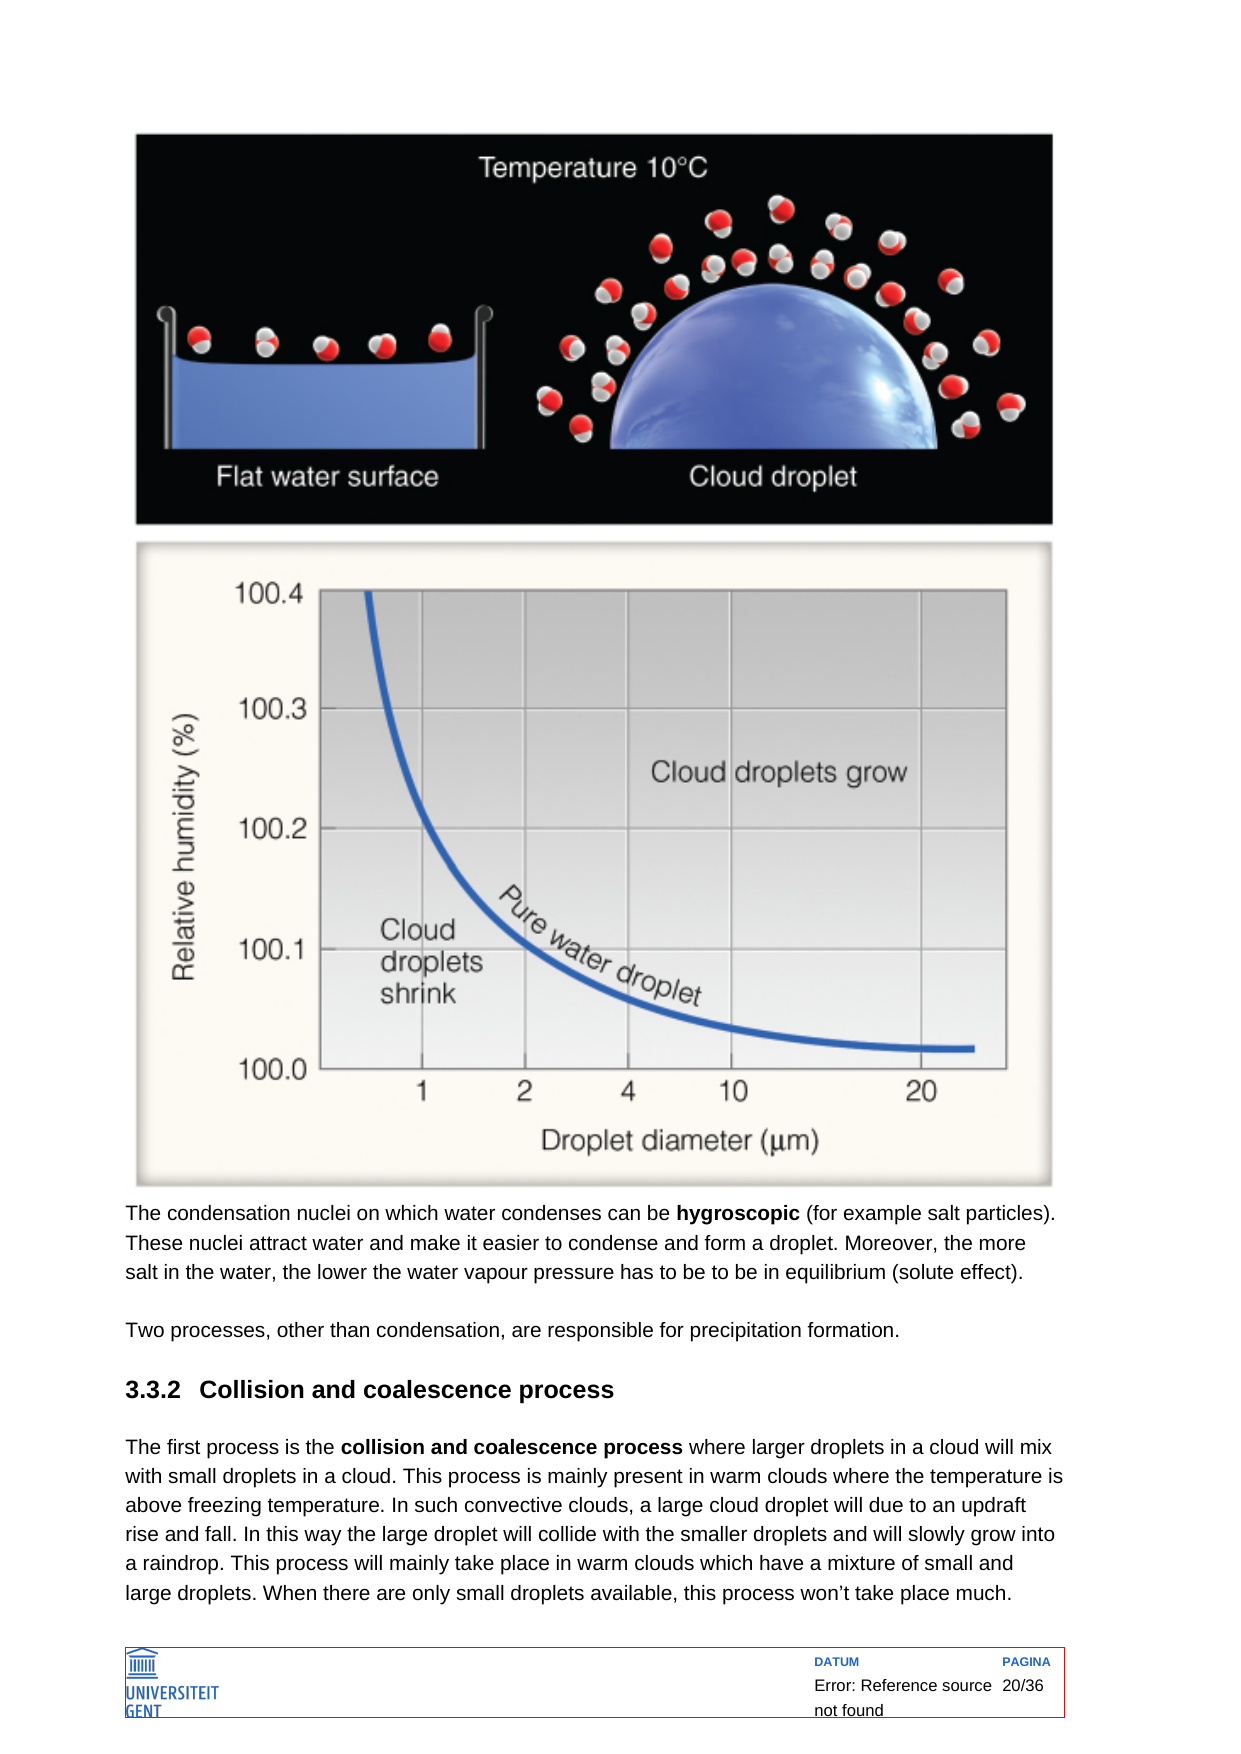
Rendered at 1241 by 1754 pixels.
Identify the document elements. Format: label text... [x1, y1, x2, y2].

text The first process is the collision and coalescence process where larger droplets in a cloud will mix with small droplets in a cloud. This process is mainly present in warm clouds where the temperature is above freezing temperature. In such convective clouds, a large cloud droplet will due to an updraft rise and fall. In this way the large droplet will collide with the smaller droplets and will slowly grow into a raindrop. This process will mainly take place in warm clouds which have a mixture of small and large droplets. When there are only small droplets available, this process won’t take place much. [125, 1429, 1065, 1604]
picture [95, 1623, 252, 1749]
picture [125, 124, 1065, 1196]
subtitle Collision and coalescence process [125, 1371, 1065, 1404]
text Two processes, other than condensation, are responsible for precipitation formation. [125, 1313, 1065, 1342]
text The condensation nuclei on which water condenses can be hygroscopic (for example salt particles). These nuclei attract water and make it easier to condense and form a droplet. Moreover, the more salt in the water, the lower the water vapour pressure has to be to be in equilibrium (solute effect). [125, 1196, 1065, 1283]
